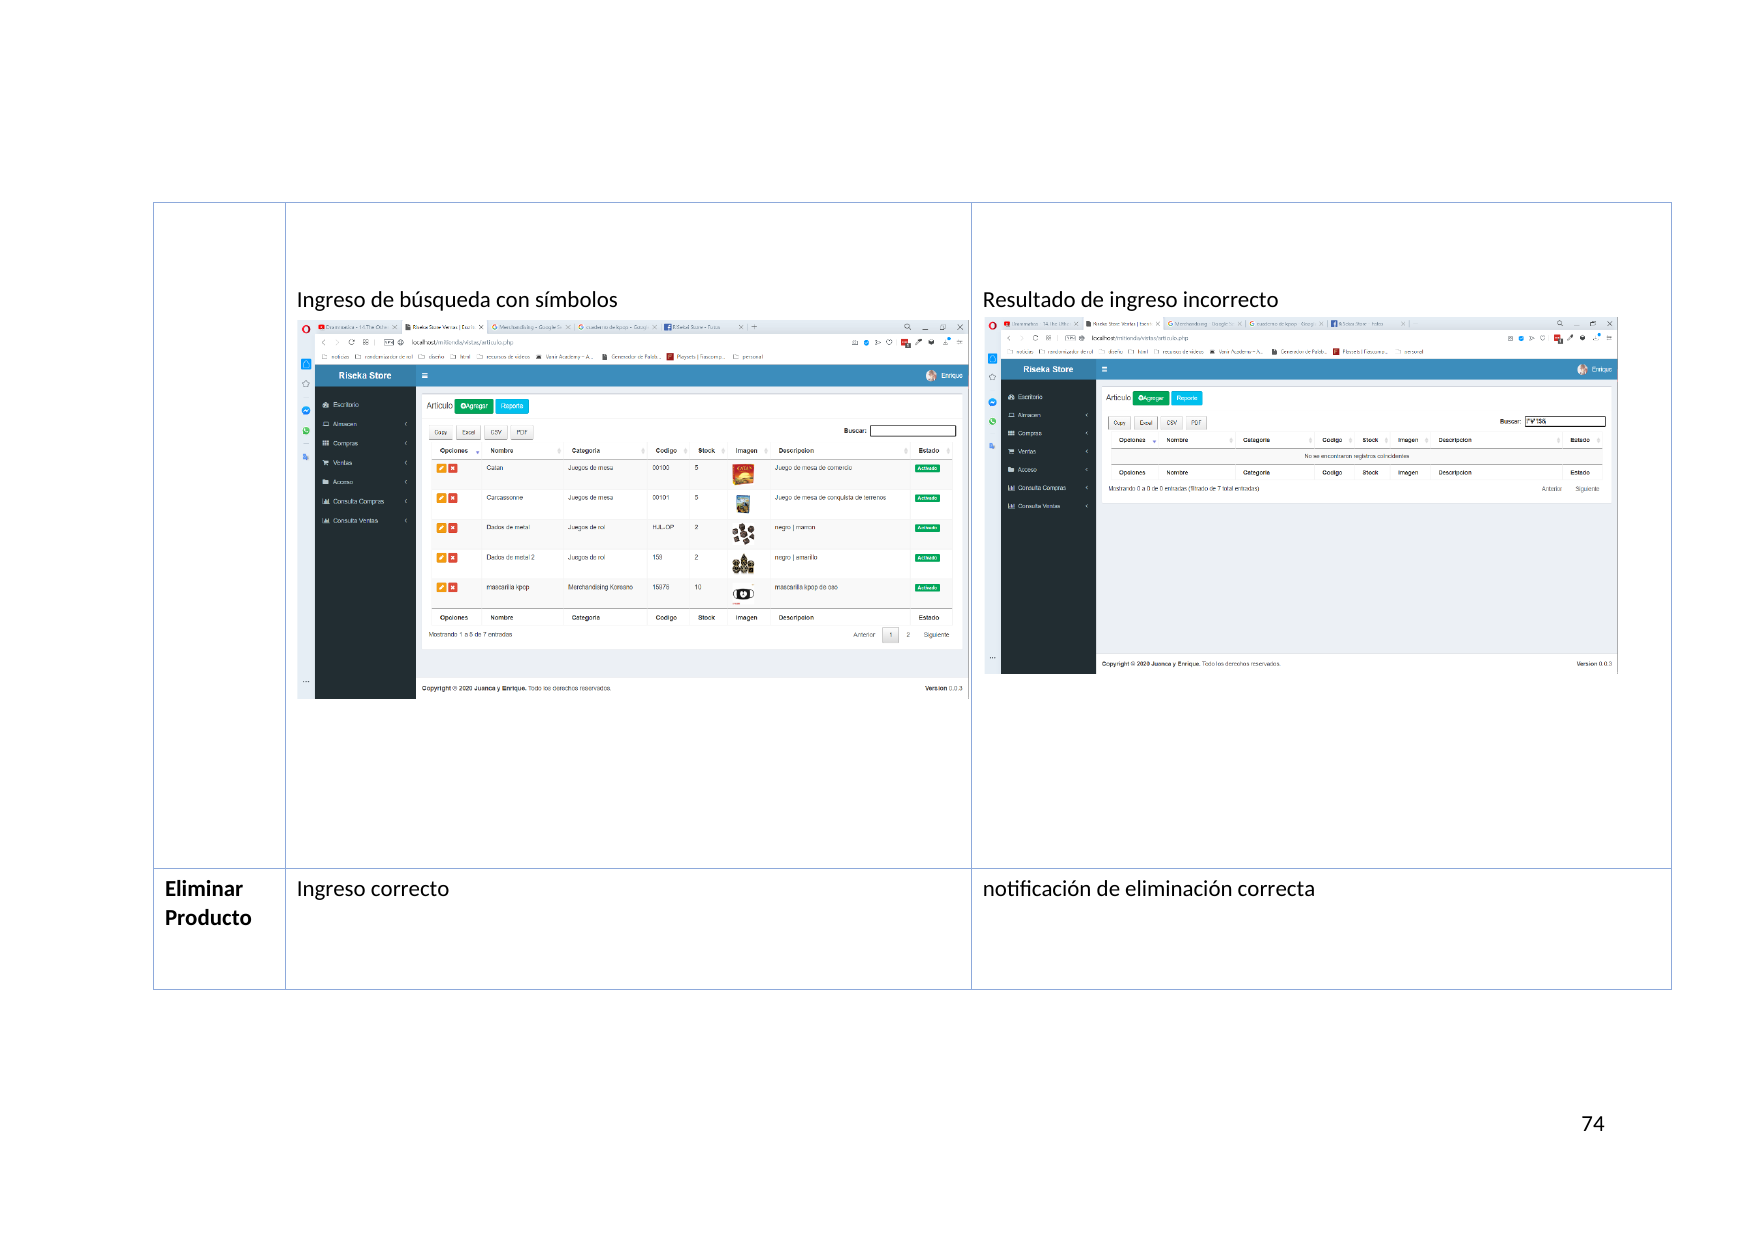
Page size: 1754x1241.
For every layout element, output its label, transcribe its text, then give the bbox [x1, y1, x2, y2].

table_header [154, 203, 285, 868]
table_header Resultado de ingreso incorrecto [972, 203, 1671, 868]
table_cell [972, 869, 1671, 989]
picture [297, 320, 969, 699]
picture [984, 317, 1618, 674]
table_cell Eliminar Producto [154, 869, 285, 989]
table_cell Ingreso correcto [286, 869, 971, 989]
table_header Ingreso de búsqueda con símbolos [286, 203, 971, 868]
